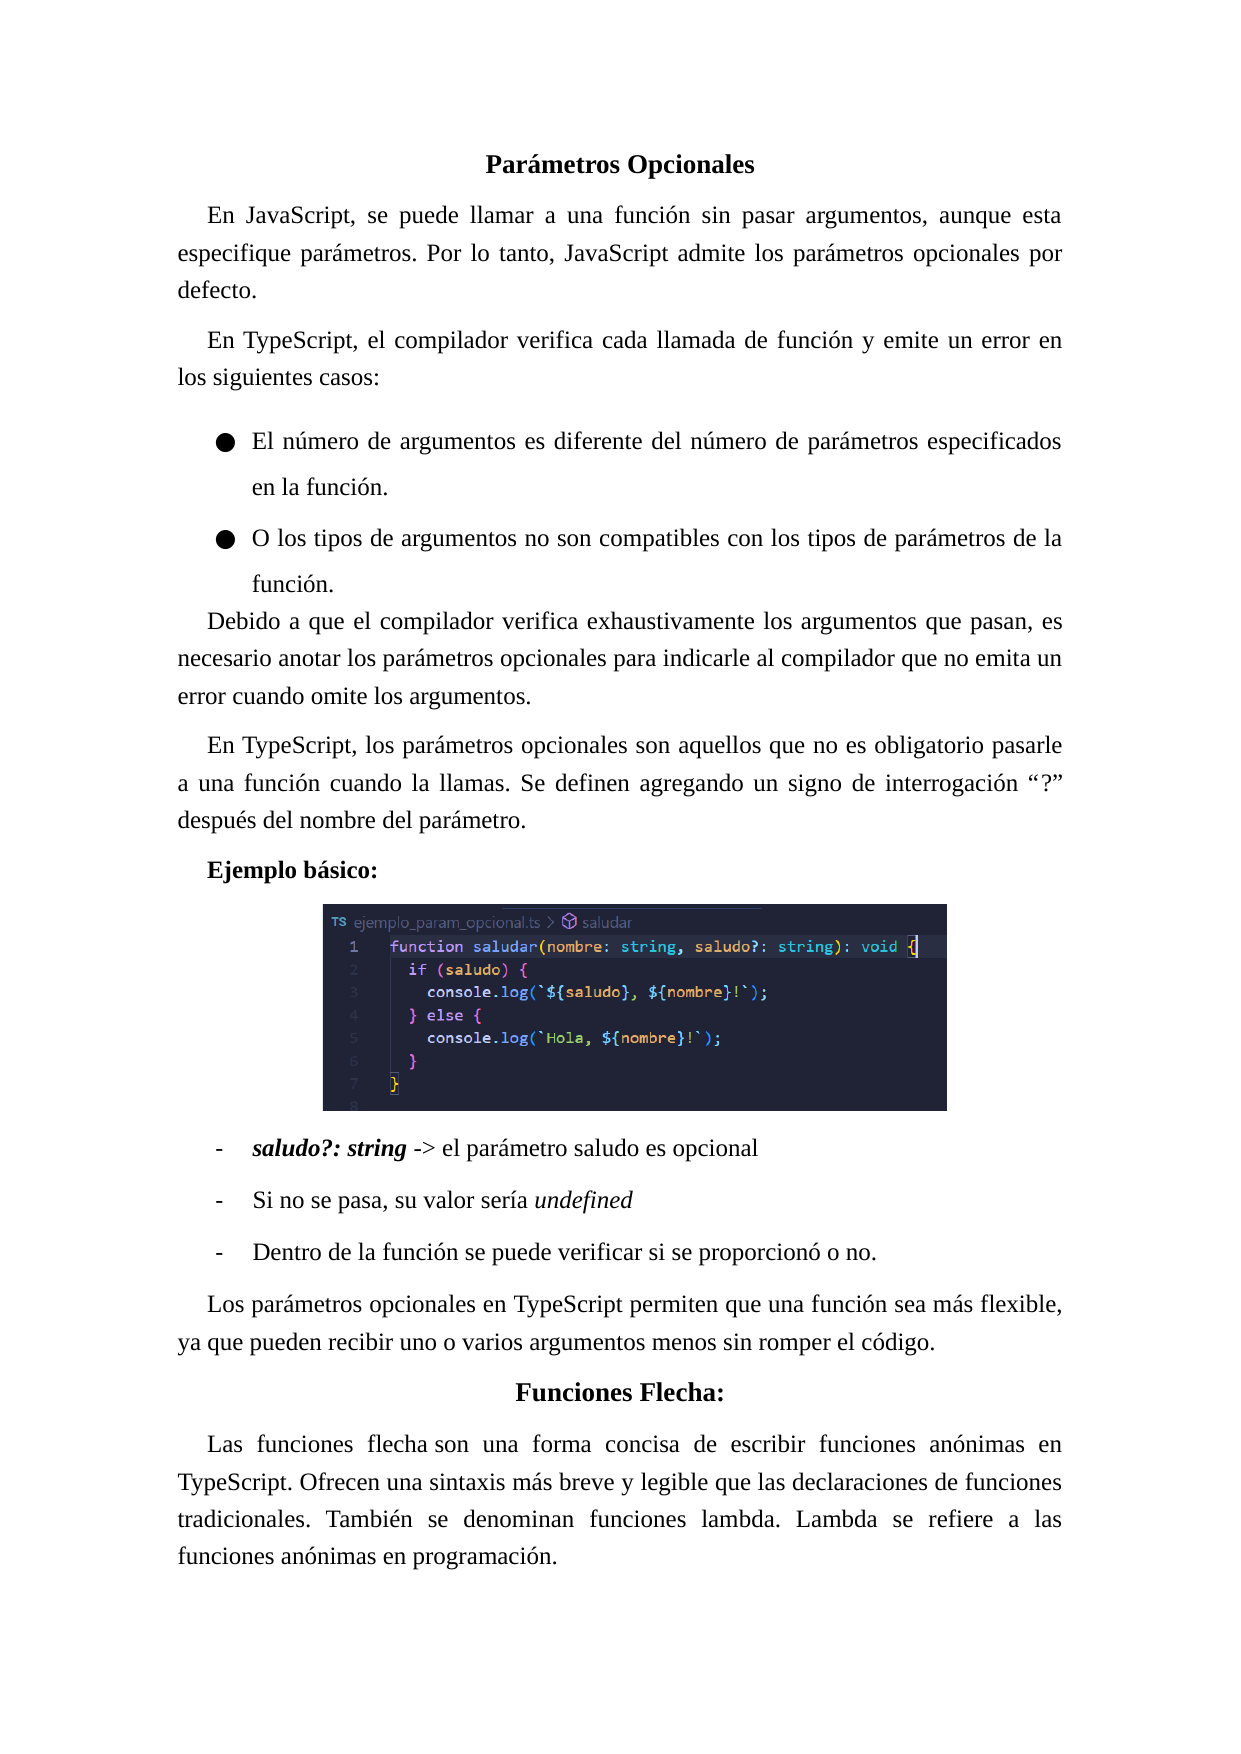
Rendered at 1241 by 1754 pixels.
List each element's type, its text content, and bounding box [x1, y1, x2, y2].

text Las funciones flecha son una forma concisa de escribir funciones anónimas en TypeScript. Ofrecen una sintaxis más breve y legible que las declaraciones de funciones tradicionales. También se denominan funciones lambda. Lambda se refiere a las funciones anónimas en programación. [177, 1429, 1063, 1570]
list Dentro de la función se puede verificar si se proporcionó o no. [215, 1237, 1063, 1268]
list saludo?: string -> el parámetro saludo es opcional [215, 1133, 1063, 1163]
text Debido a que el compilador verifica exhaustivamente los argumentos que pasan, es necesario anotar los parámetros opcionales para indicarle al compilador que no emita un error cuando omite los argumentos. [177, 606, 1063, 709]
subtitle Parámetros Opcionales [177, 148, 1063, 179]
text En TypeScript, el compilador verifica cada llamada de función y emite un error en los siguientes casos: [177, 325, 1063, 391]
picture [322, 904, 947, 1111]
text O los tipos de argumentos no son compatibles con los tipos de parámetros de la función. [214, 509, 1063, 598]
text El número de argumentos es diferente del número de parámetros especificados en la función. [214, 412, 1063, 501]
text En JavaScript, se puede llamar a una función sin pasar argumentos, aunque esta especifique parámetros. Por lo tanto, JavaScript admite los parámetros opcionales por defecto. [177, 201, 1063, 304]
list Si no se pasa, su valor sería undefined [215, 1185, 1063, 1216]
subtitle Funciones Flecha: [177, 1376, 1063, 1407]
text Ejemplo básico: [177, 855, 1063, 884]
text Los parámetros opcionales en TypeScript permiten que una función sea más flexible, ya que pueden recibir uno o varios argumentos menos sin romper el código. [177, 1289, 1063, 1355]
text En TypeScript, los parámetros opcionales son aquellos que no es obligatorio pasarle a una función cuando la llamas. Se definen agregando un signo de interrogación “?” después del nombre del parámetro. [177, 731, 1063, 834]
